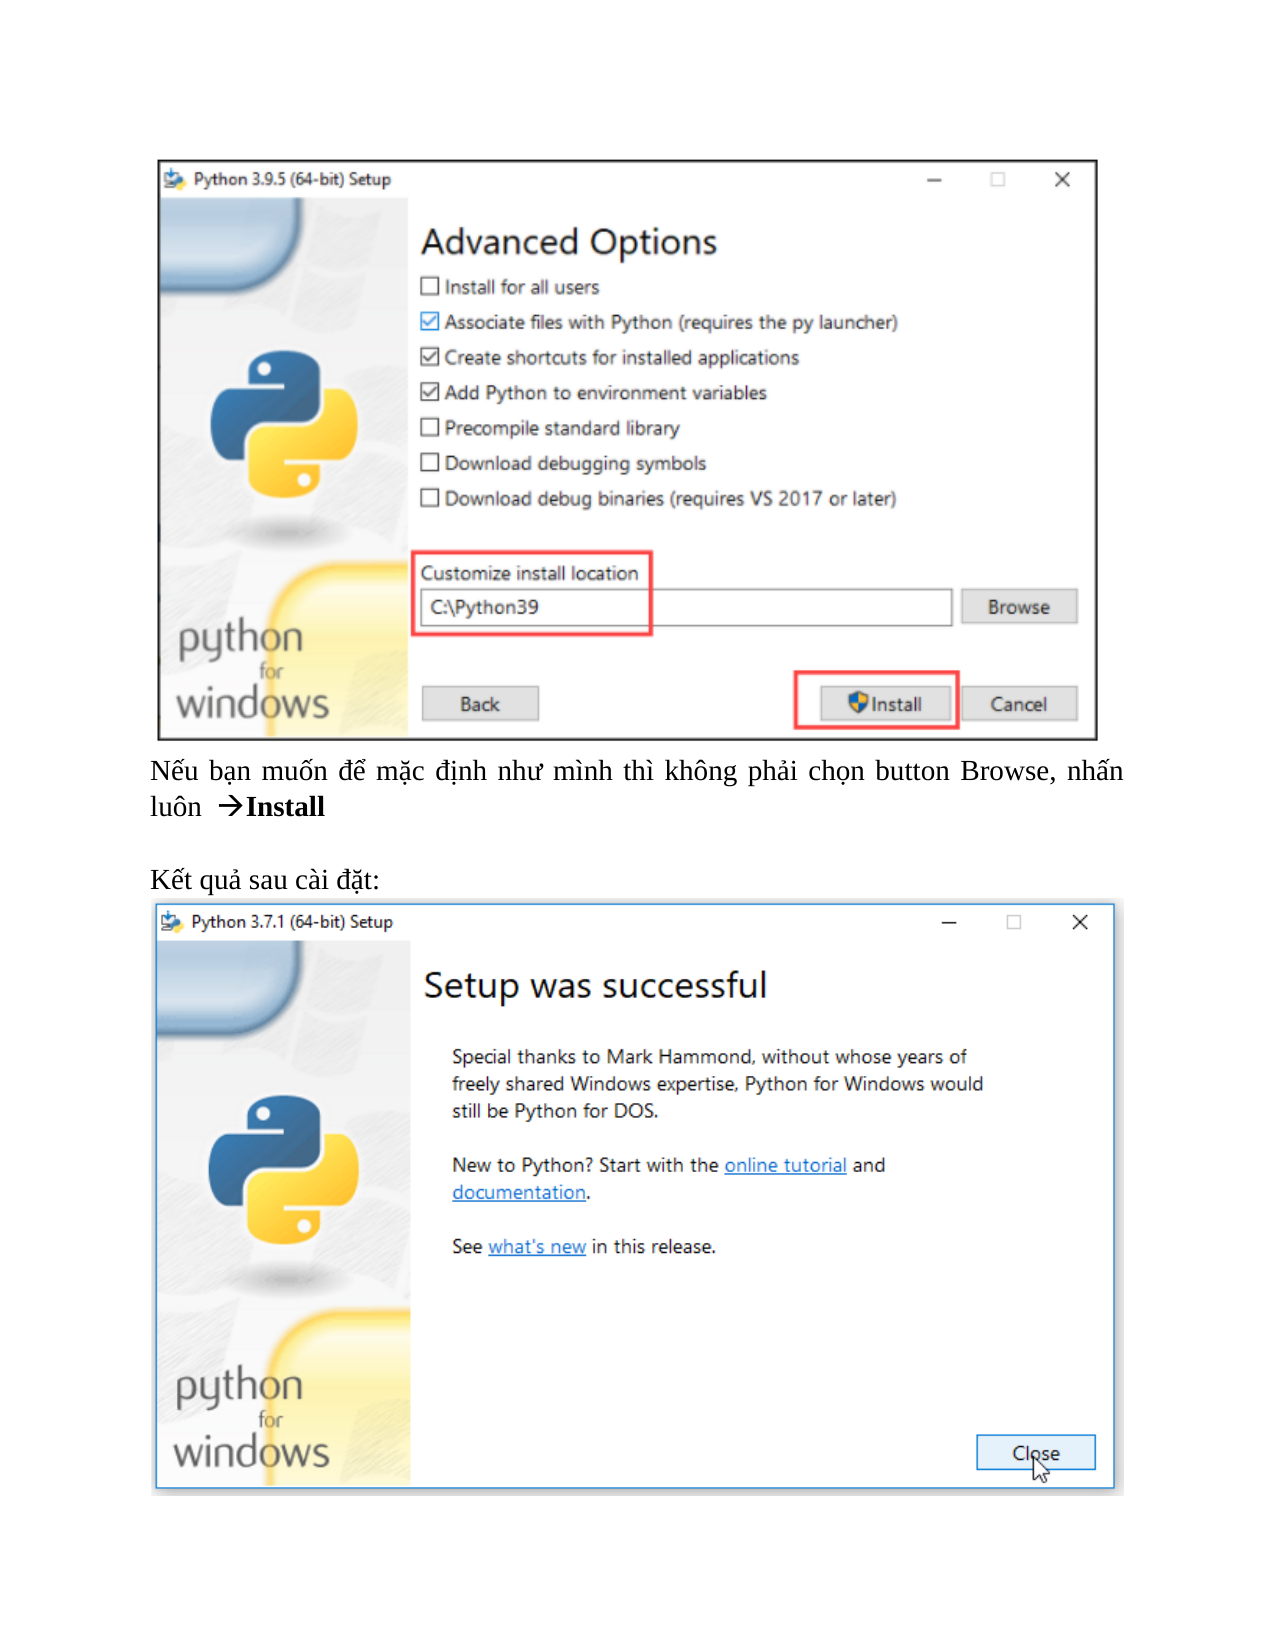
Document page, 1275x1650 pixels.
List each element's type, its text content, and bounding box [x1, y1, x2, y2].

picture [150, 898, 1124, 1496]
picture [150, 150, 1112, 752]
list Kết quả sau cài đặt: [150, 862, 1125, 896]
list Nếu bạn muốn để mặc định như mình thì không phải chọn button Browse, nhấn luôn Install [150, 753, 1125, 823]
